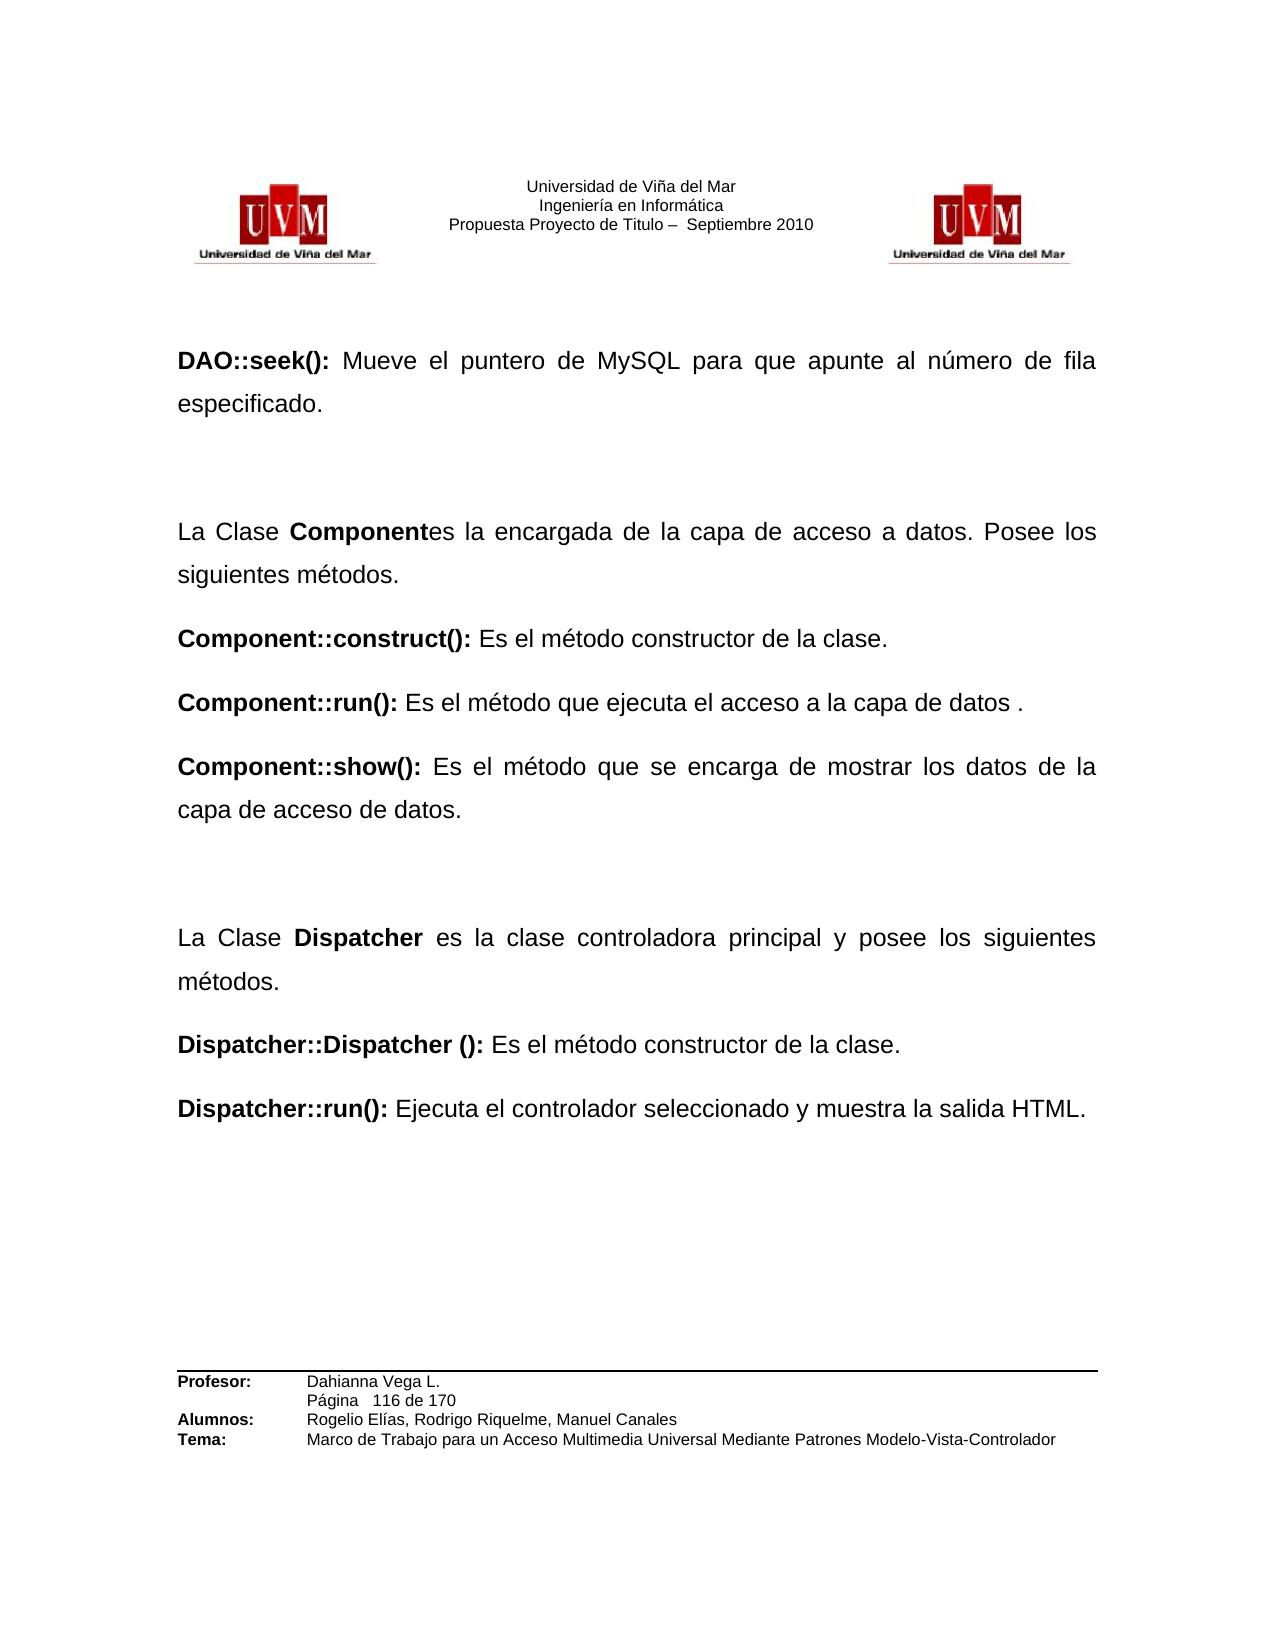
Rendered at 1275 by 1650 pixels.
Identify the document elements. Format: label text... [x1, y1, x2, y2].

text La Clase Componentes la encargada de la capa de acceso a datos. Posee los siguientes métodos. [177, 517, 1098, 589]
text DAO::seek(): Mueve el puntero de MySQL para que apunte al número de fila especificado. [177, 346, 1098, 418]
text La Clase Dispatcher es la clase controladora principal y posee los siguientes métodos. [177, 923, 1098, 995]
text Component::construct(): Es el método constructor de la clase. [177, 624, 1098, 653]
text Component::run(): Es el método que ejecuta el acceso a la capa de datos . [177, 688, 1098, 717]
text Dispatcher::Dispatcher (): Es el método constructor de la clase. [177, 1031, 1098, 1059]
text Dispatcher::run(): Ejecuta el controlador seleccionado y muestra la salida HTML. [177, 1094, 1098, 1123]
text Component::show(): Es el método que se encarga de mostrar los datos de la capa de acceso de datos. [177, 752, 1098, 824]
picture [177, 176, 390, 267]
picture [871, 176, 1084, 267]
